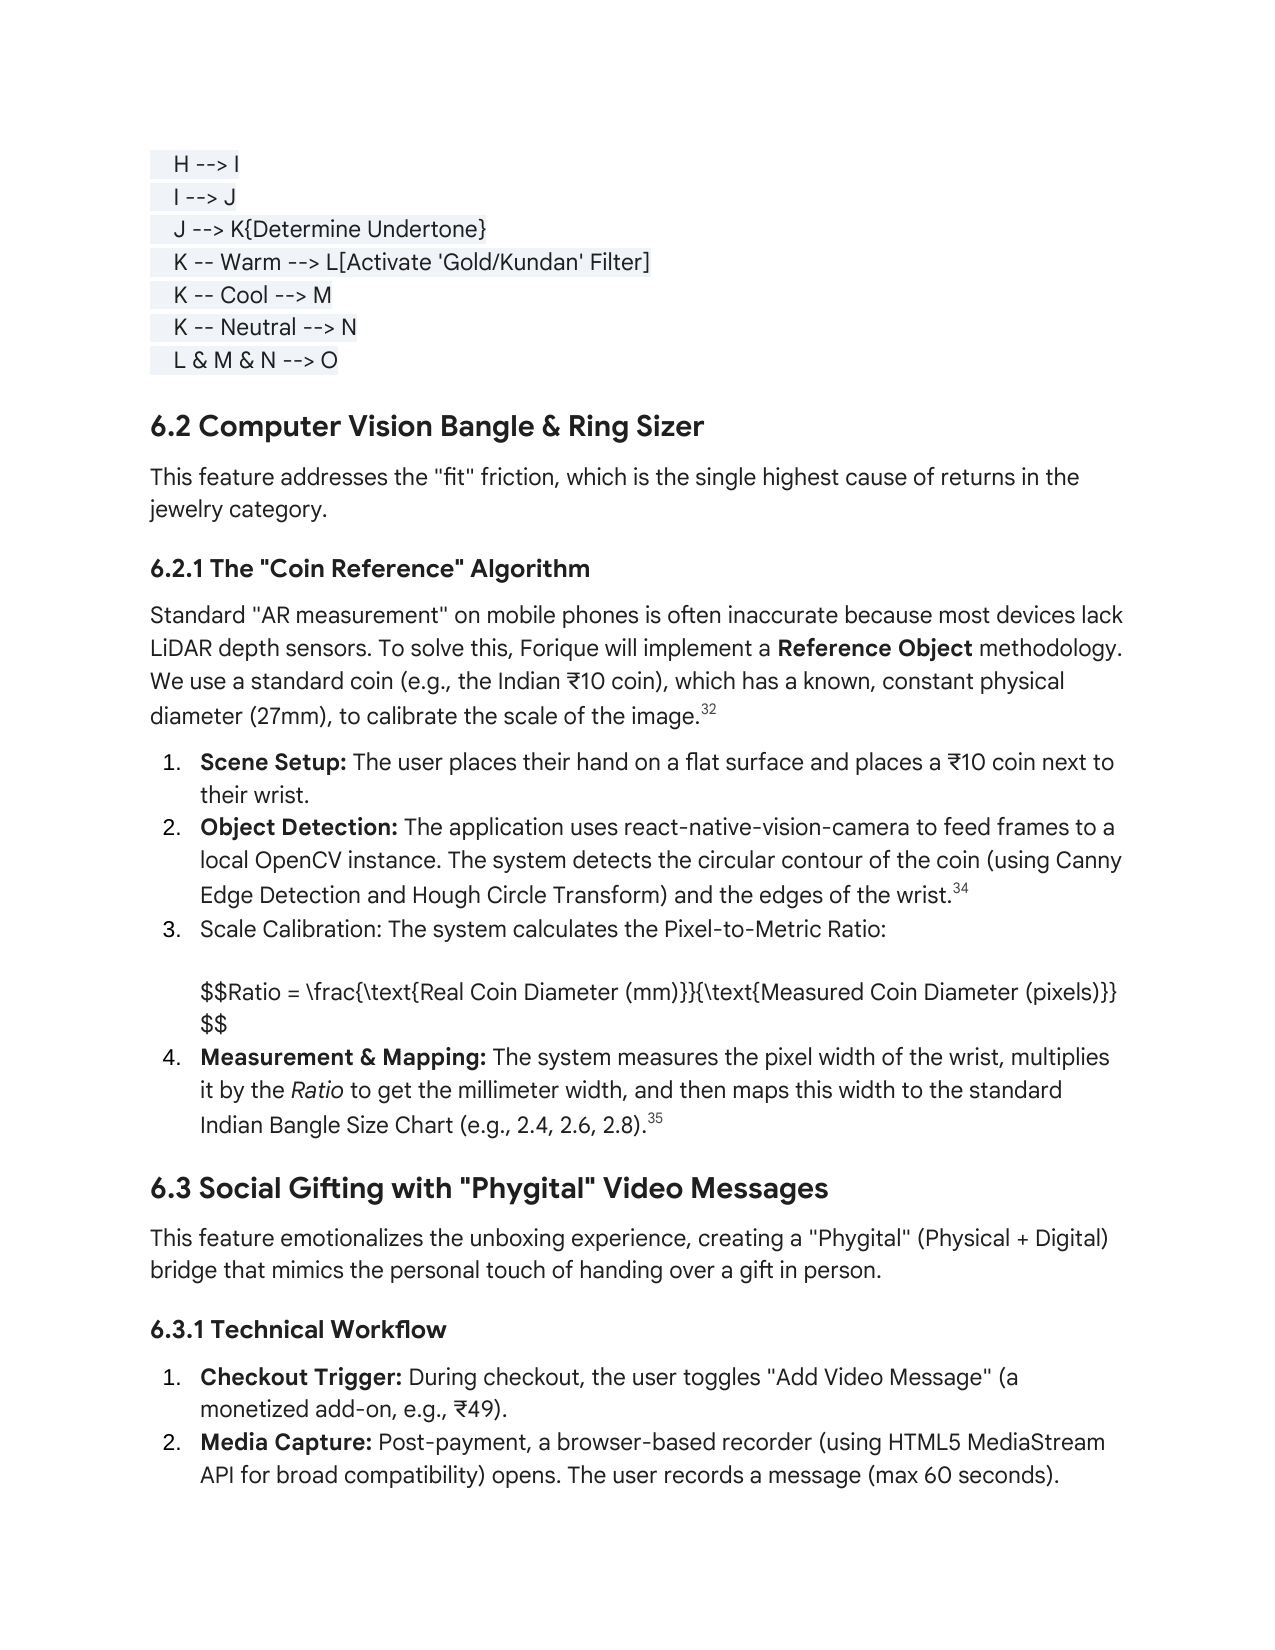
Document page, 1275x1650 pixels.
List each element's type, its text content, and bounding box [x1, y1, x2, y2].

subtitle 6.2.1 The "Coin Reference" Algorithm [150, 553, 1125, 584]
list Scale Calibration: The system calculates the Pixel-to-Metric Ratio: $$Ratio = \frac{\text{Real Coin Diameter (mm)}}{\text{Measured Coin Diameter (pixels)}}$$ [162, 915, 1125, 1039]
list Media Capture: Post-payment, a browser-based recorder (using HTML5 MediaStream API for broad compatibility) opens. The user records a message (max 60 seconds). [162, 1428, 1125, 1489]
list Object Detection: The application uses react-native-vision-camera to feed frames to a local OpenCV instance. The system detects the circular contour of the coin (using Canny Edge Detection and Hough Circle Transform) and the edges of the wrist.34 [162, 814, 1125, 911]
text This feature addresses the "fit" friction, which is the single highest cause of returns in the jewelry category. [150, 463, 1125, 524]
subtitle 6.2 Computer Vision Bangle & Ring Sizer [150, 409, 1125, 445]
list Checkout Trigger: During checkout, the user toggles "Add Video Message" (a monetized add-on, e.g., ₹49). [162, 1363, 1125, 1424]
text This feature emotionalizes the unboxing experience, creating a "Phygital" (Physical + Digital) bridge that mimics the personal touch of handing over a gift in person. [150, 1224, 1125, 1286]
subtitle 6.3.1 Technical Workflow [150, 1314, 1125, 1346]
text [150, 150, 1125, 405]
list Scene Setup: The user places their hand on a flat surface and places a ₹10 coin next to their wrist. [162, 748, 1125, 810]
subtitle 6.3 Social Gifting with "Phygital" Video Messages [150, 1170, 1125, 1206]
text Standard "AR measurement" on mobile phones is often inaccurate because most devices lack LiDAR depth sensors. To solve this, Forique will implement a Reference Object methodology. We use a standard coin (e.g., the Indian ₹10 coin), which has a known, constant physical diameter (27mm), to calibrate the scale of the image.32 [150, 601, 1125, 731]
list Measurement & Mapping: The system measures the pixel width of the wrist, multiplies it by the Ratio to get the millimeter width, and then maps this width to the standard Indian Bangle Size Chart (e.g., 2.4, 2.6, 2.8).35 [162, 1043, 1125, 1141]
